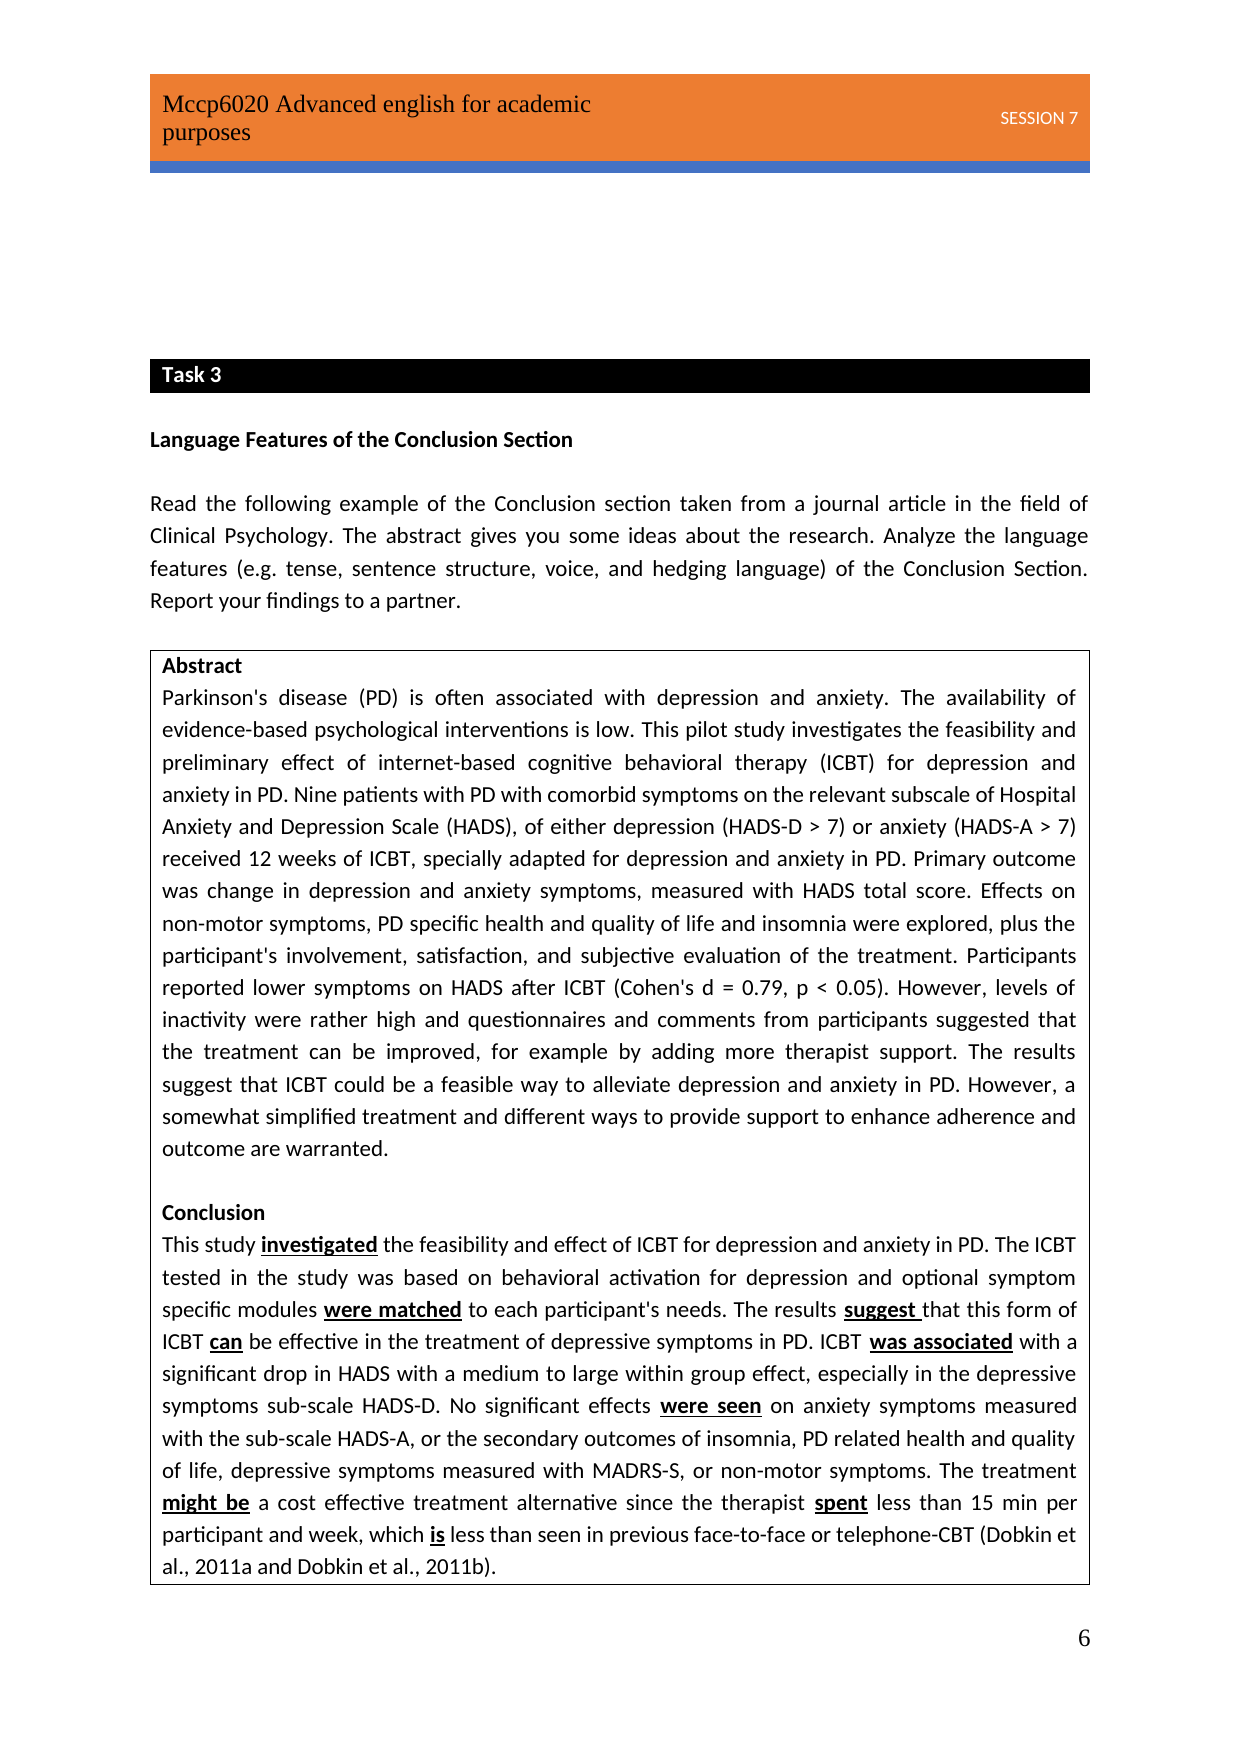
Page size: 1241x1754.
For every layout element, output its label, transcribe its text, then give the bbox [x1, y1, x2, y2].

table_header Task 3 [151, 360, 1089, 392]
text Language Features of the Conclusion Section [150, 425, 1090, 453]
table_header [151, 651, 1089, 1584]
text Read the following example of the Conclusion section taken from a journal article in the field of Clinical Psychology. The abstract gives you some ideas about the research. Analyze the language features (e.g. tense, sentence structure, voice, and hedging language) of the Conclusion Section. Report your findings to a partner. [150, 489, 1090, 614]
